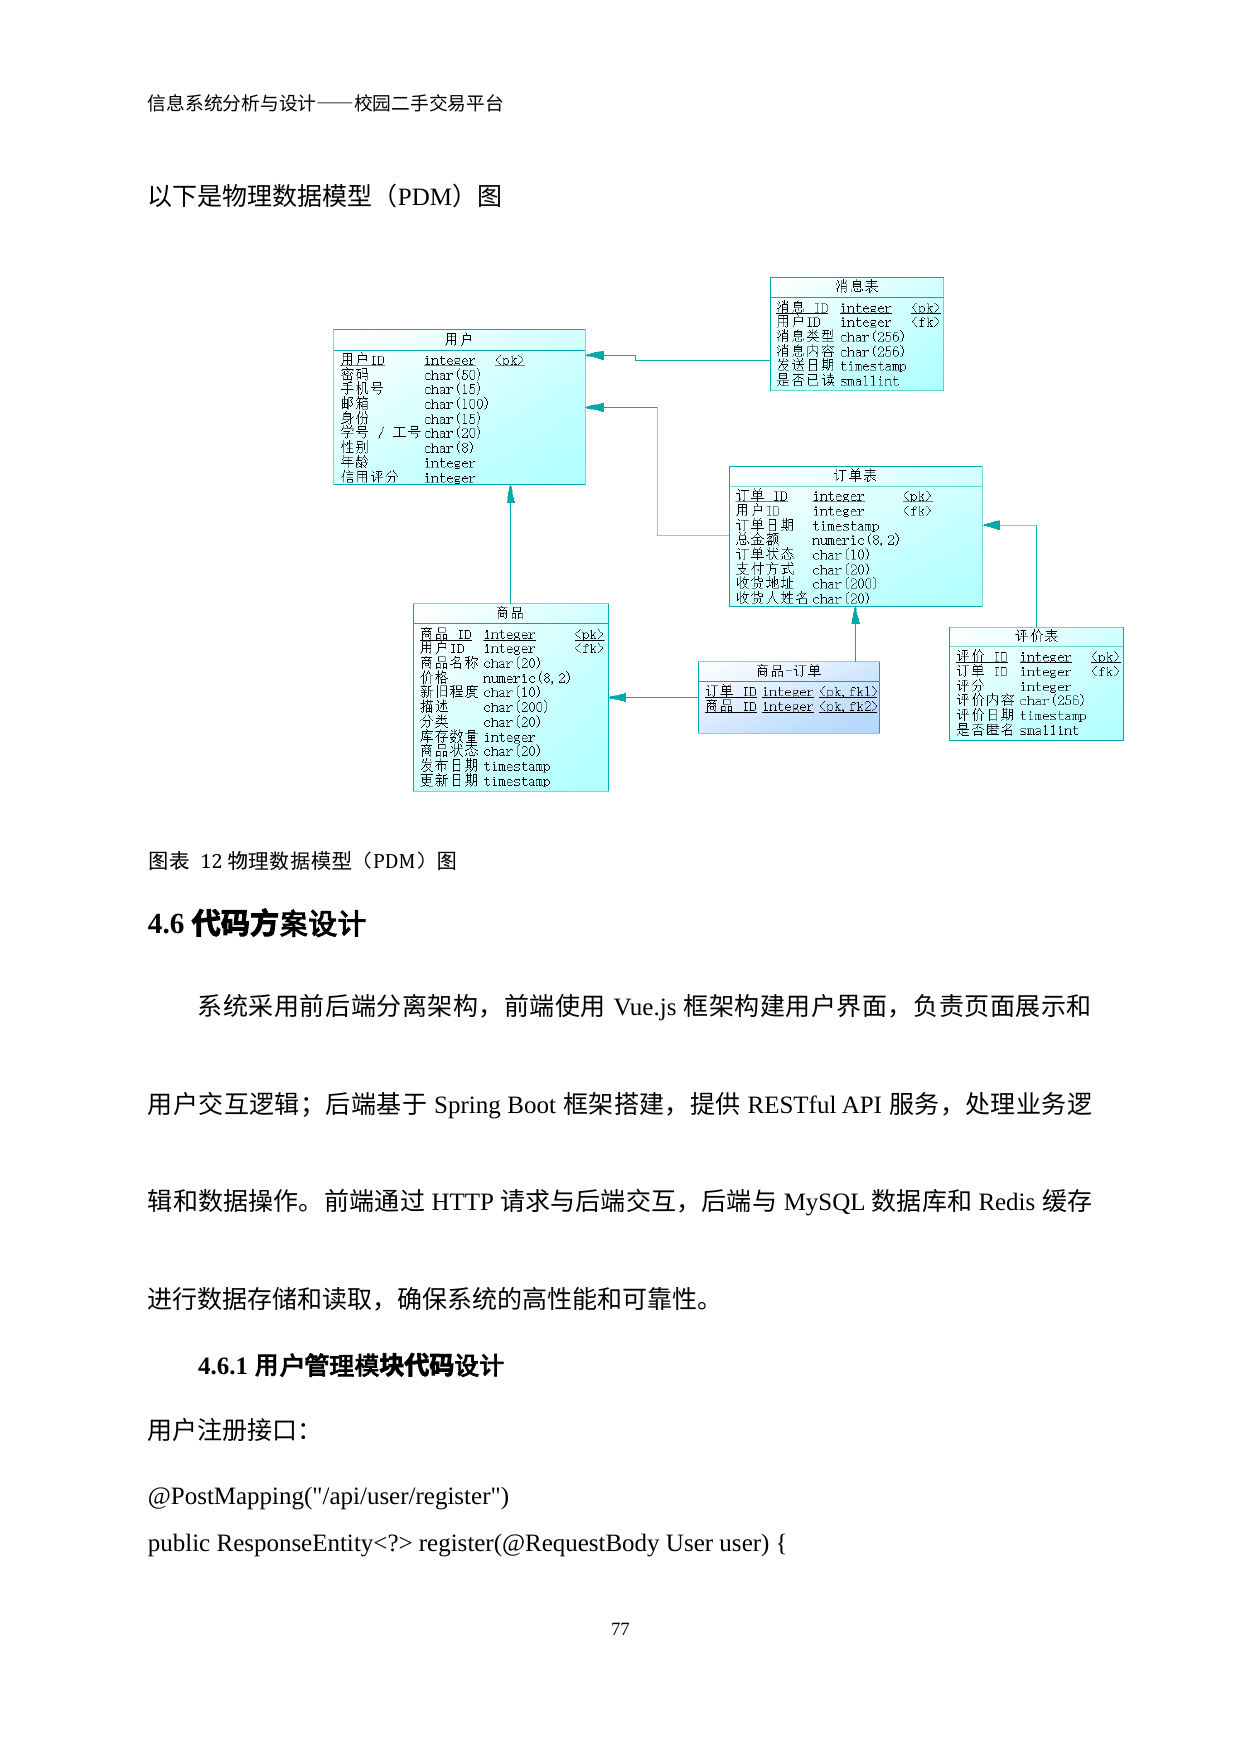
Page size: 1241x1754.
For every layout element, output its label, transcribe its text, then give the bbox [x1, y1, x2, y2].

picture [266, 245, 1132, 816]
text 以下是物理数据模型（PDM）图 [148, 162, 1092, 227]
text public ResponseEntity<?> register(@RequestBody User user) { [148, 1526, 1092, 1558]
text 用户注册接口： [148, 1396, 1092, 1461]
text @PostMapping("/api/user/register") [148, 1479, 1092, 1511]
subtitle 4.6 代码方案设计 [148, 890, 1092, 955]
text 图表 12物理数据模型（PDM）图 [148, 844, 1092, 877]
subtitle 4.6.1 用户管理模块代码设计 [148, 1348, 1092, 1381]
text 系统采用前后端分离架构，前端使用 Vue.js 框架构建用户界面，负责页面展示和用户交互逻辑；后端基于 Spring Boot 框架搭建，提供 RESTful API 服务，处理业务逻辑和数据操作。前端通过 HTTP 请求与后端交互，后端与 MySQL 数据库和 Redis 缓存进行数据存储和读取，确保系统的高性能和可靠性。 [148, 972, 1092, 1330]
